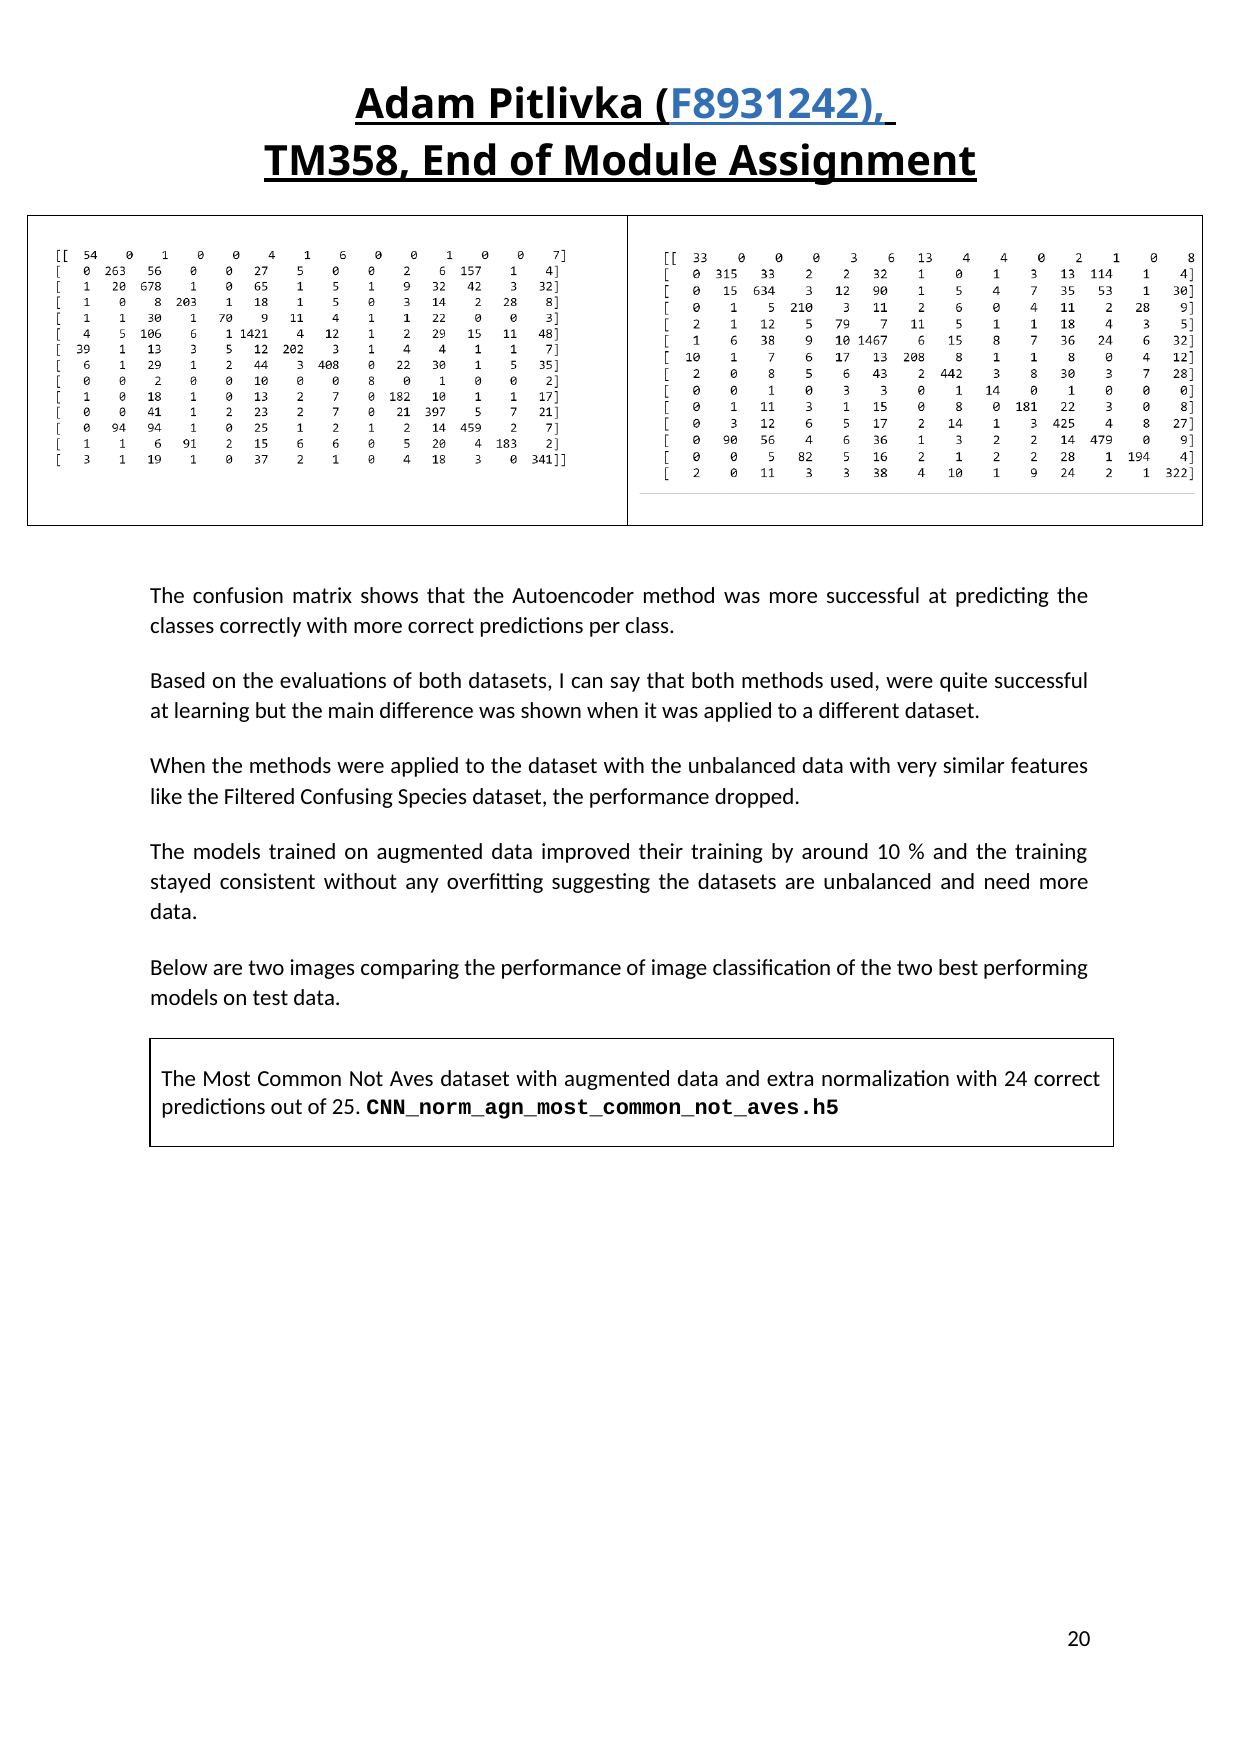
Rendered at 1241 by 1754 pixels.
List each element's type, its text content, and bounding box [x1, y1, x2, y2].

text When the methods were applied to the dataset with the unbalanced data with very similar features like the Filtered Confusing Species dataset, the performance dropped. [150, 752, 1090, 810]
table_cell [28, 216, 627, 524]
text The confusion matrix shows that the Autoencoder method was more successful at predicting the classes correctly with more correct predictions per class. [150, 581, 1090, 639]
picture [27, 236, 612, 477]
text The models trained on augmented data improved their training by around 10 % and the training stayed consistent without any overfitting suggesting the datasets are unbalanced and need more data. [150, 837, 1090, 926]
table_cell [628, 216, 1202, 524]
text Based on the evaluations of both datasets, I can say that both methods used, were quite successful at learning but the main difference was shown when it was applied to a different dataset. [150, 666, 1090, 724]
text Below are two images comparing the performance of image classification of the two best performing models on test data. [150, 953, 1090, 1011]
table_header The Most Common Not Aves dataset with augmented data and extra normalization with 24 correct predictions out of 25. CNN_norm_agn_most_common_not_aves.h5 [151, 1039, 1113, 1146]
